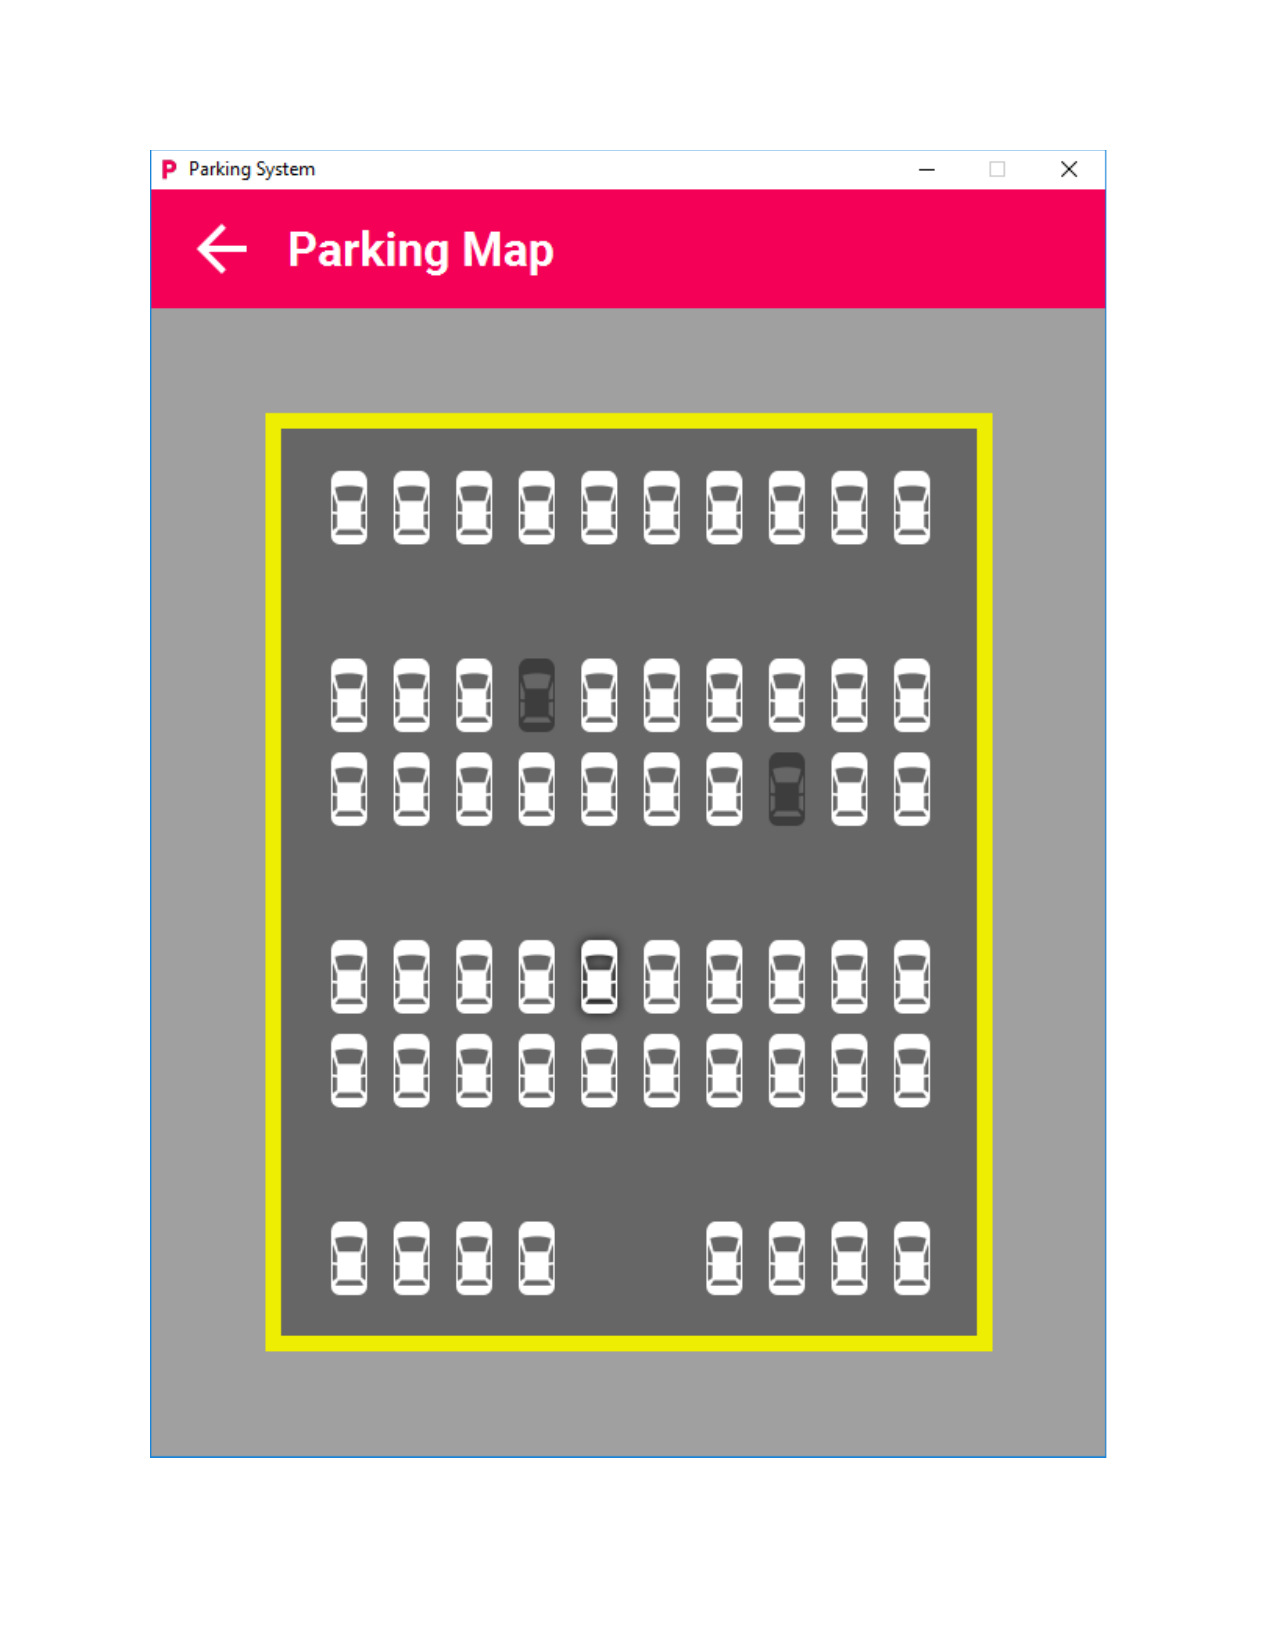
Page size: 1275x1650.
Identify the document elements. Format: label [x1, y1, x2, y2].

picture [150, 150, 1107, 1458]
